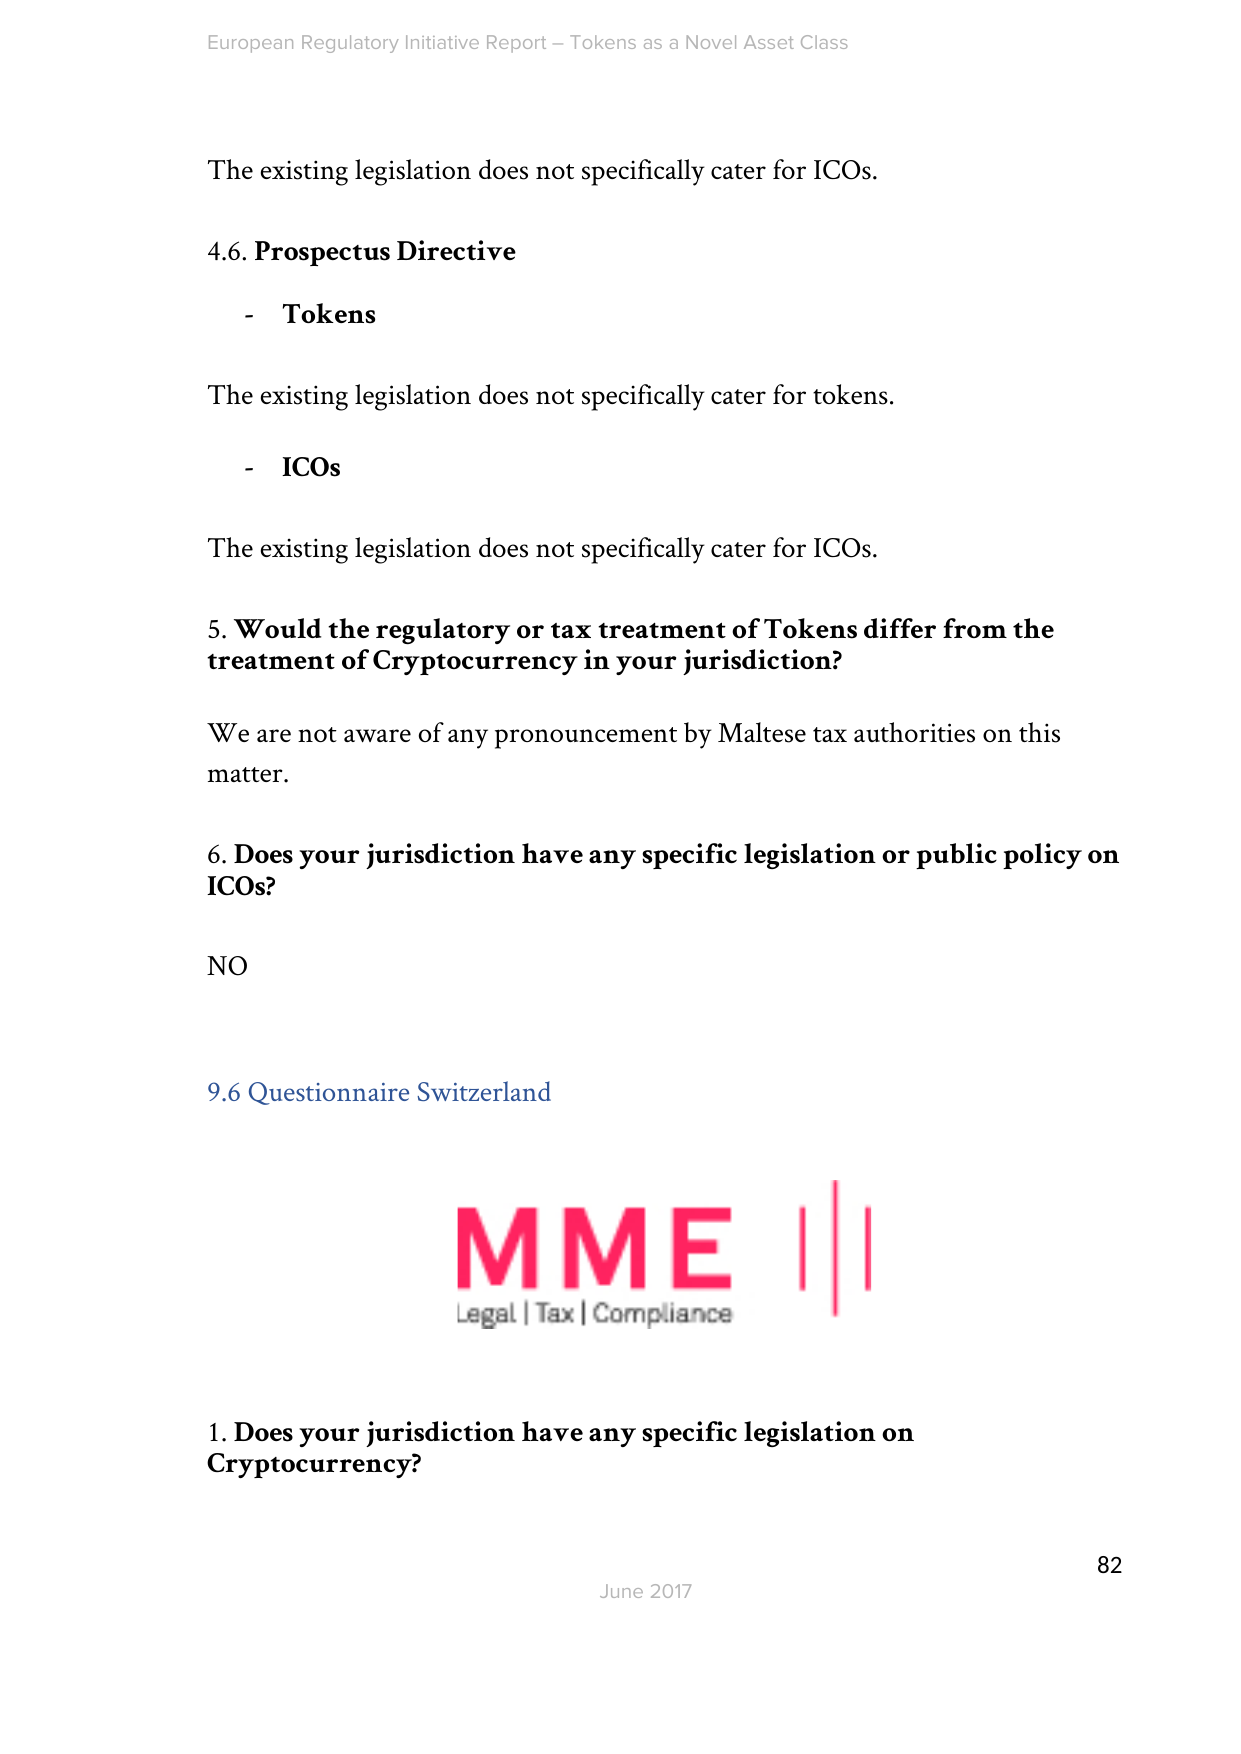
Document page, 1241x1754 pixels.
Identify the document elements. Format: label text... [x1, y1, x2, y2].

picture [457, 1180, 872, 1329]
text The existing legislation does not specifically cater for ICOs. [207, 526, 1122, 566]
text 5. Would the regulatory or tax treatment of Tokens differ from the treatment of Cryptocurrency in your jurisdiction? [207, 606, 1122, 678]
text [207, 373, 1122, 413]
list ICOs [244, 453, 1122, 485]
text 1. Does your jurisdiction have any specific legislation on Cryptocurrency? [207, 1409, 1122, 1482]
list Tokens [244, 301, 1122, 332]
subtitle 9.6 Questionnaire Switzerland [207, 1069, 1122, 1109]
text NO [207, 944, 1122, 984]
text We are not aware of any pronouncement by Maltese tax authorities on this matter. [207, 710, 1122, 791]
text 6. Does your jurisdiction have any specific legislation or public policy on ICOs? [207, 831, 1122, 904]
text The existing legislation does not specifically cater for ICOs. [207, 148, 1122, 188]
text 4.6. Prospectus Directive [207, 228, 1122, 269]
